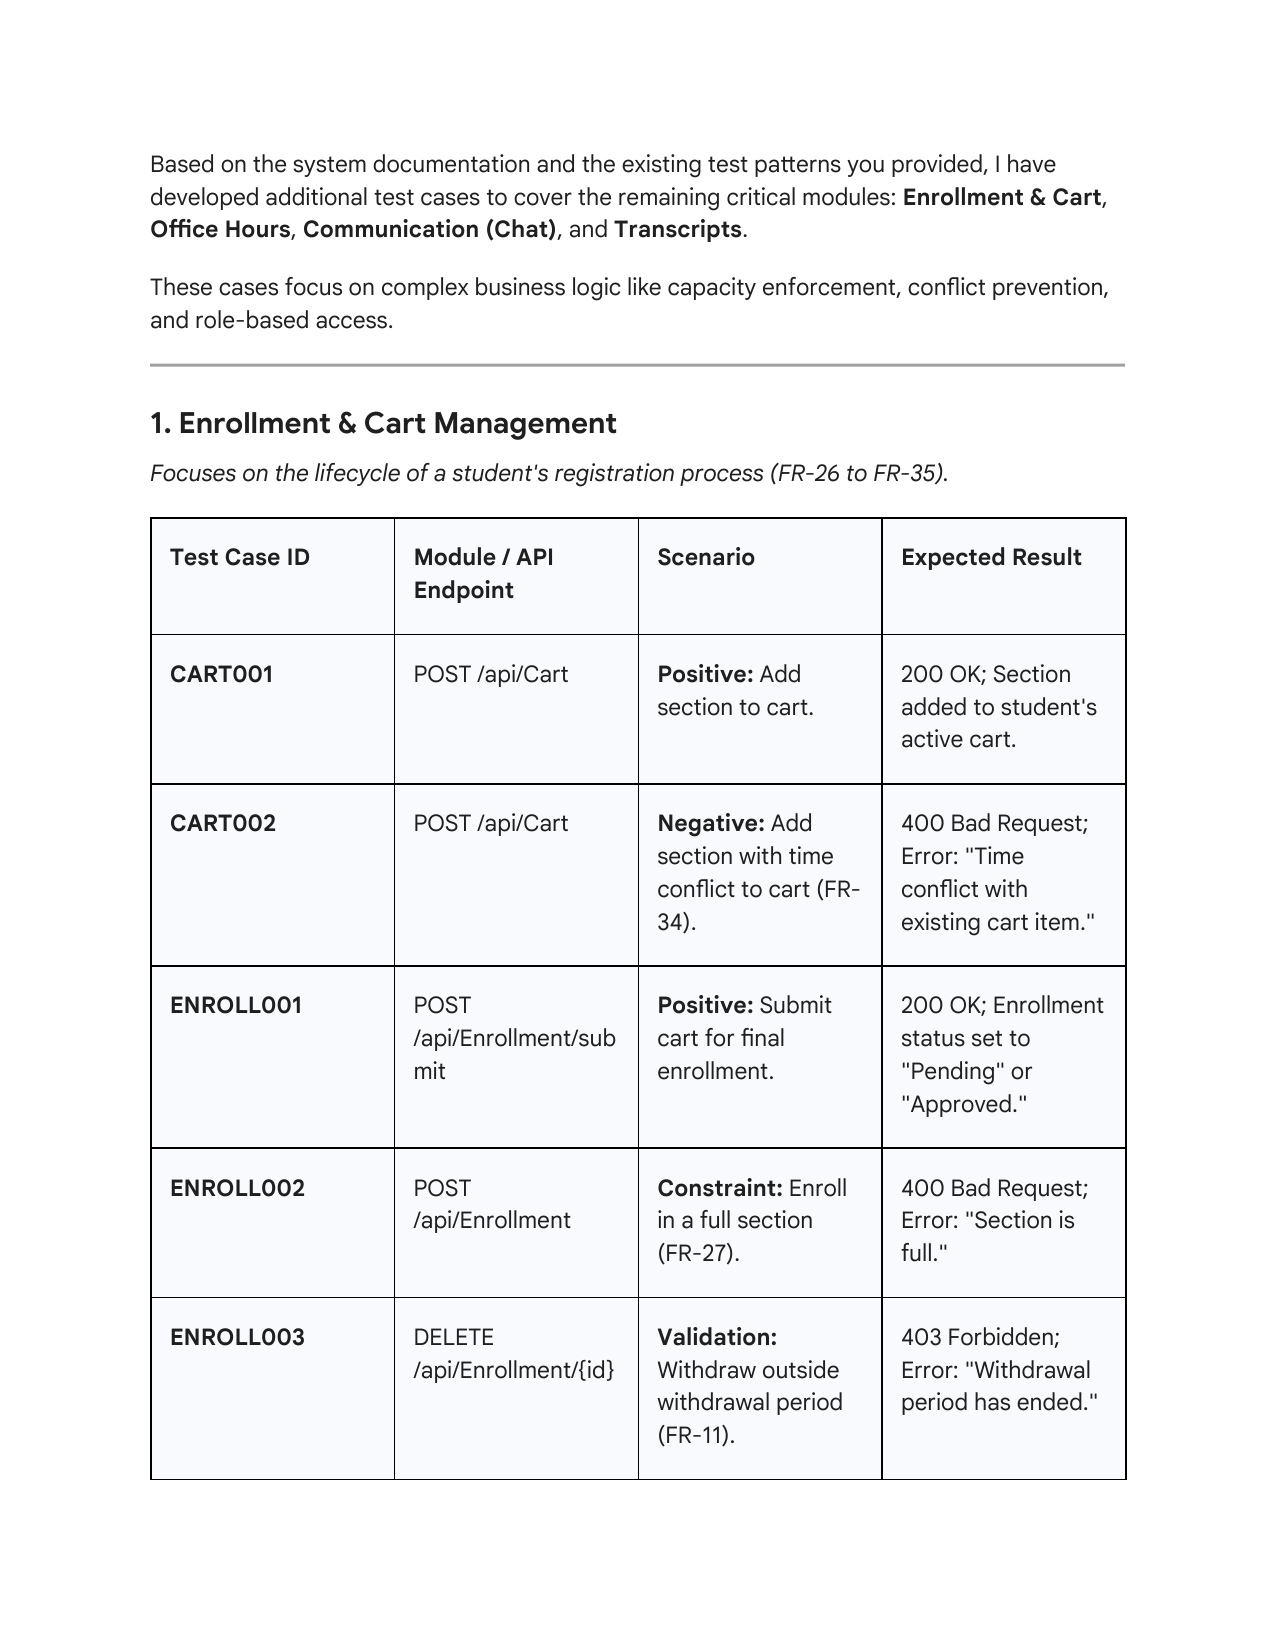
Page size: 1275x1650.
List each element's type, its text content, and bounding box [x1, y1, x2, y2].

table_cell Negative: Add section with time conflict to cart (FR-34). [639, 785, 881, 965]
table_cell 400 Bad Request; Error: "Section is full." [883, 1149, 1125, 1297]
table_cell DELETE /api/Enrollment/{id} [395, 1298, 638, 1479]
text These cases focus on complex business logic like capacity enforcement, conflict prevention, and role-based access. [150, 273, 1125, 334]
table_header Module / API Endpoint [395, 519, 638, 634]
table_cell 200 OK; Enrollment status set to "Pending" or "Approved." [883, 967, 1125, 1147]
table_cell 400 Bad Request; Error: "Time conflict with existing cart item." [883, 785, 1125, 965]
table_cell ENROLL003 [152, 1298, 394, 1479]
table_cell Positive: Add section to cart. [639, 635, 881, 783]
table_header Test Case ID [152, 519, 394, 634]
table_cell ENROLL002 [152, 1149, 394, 1297]
table_header Expected Result [883, 519, 1125, 634]
table_cell 403 Forbidden; Error: "Withdrawal period has ended." [883, 1298, 1125, 1479]
subtitle 1. Enrollment & Cart Management [150, 367, 1125, 442]
table_cell POST /api/Enrollment [395, 1149, 638, 1297]
table_cell CART001 [152, 635, 394, 783]
table_cell 200 OK; Section added to student's active cart. [883, 635, 1125, 783]
table_cell POST /api/Enrollment/submit [395, 967, 638, 1147]
table_cell POST /api/Cart [395, 635, 638, 783]
table_cell POST /api/Cart [395, 785, 638, 965]
table_cell Positive: Submit cart for final enrollment. [639, 967, 881, 1147]
text Based on the system documentation and the existing test patterns you provided, I have developed additional test cases to cover the remaining critical modules: Enrollment & Cart, Office Hours, Communication (Chat), and Transcripts. [150, 150, 1125, 244]
text Focuses on the lifecycle of a student's registration process (FR-26 to FR-35). [150, 459, 1125, 488]
table_cell ENROLL001 [152, 967, 394, 1147]
table_cell CART002 [152, 785, 394, 965]
table_header Scenario [639, 519, 881, 634]
table_cell Validation: Withdraw outside withdrawal period (FR-11). [639, 1298, 881, 1479]
table_cell Constraint: Enroll in a full section (FR-27). [639, 1149, 881, 1297]
